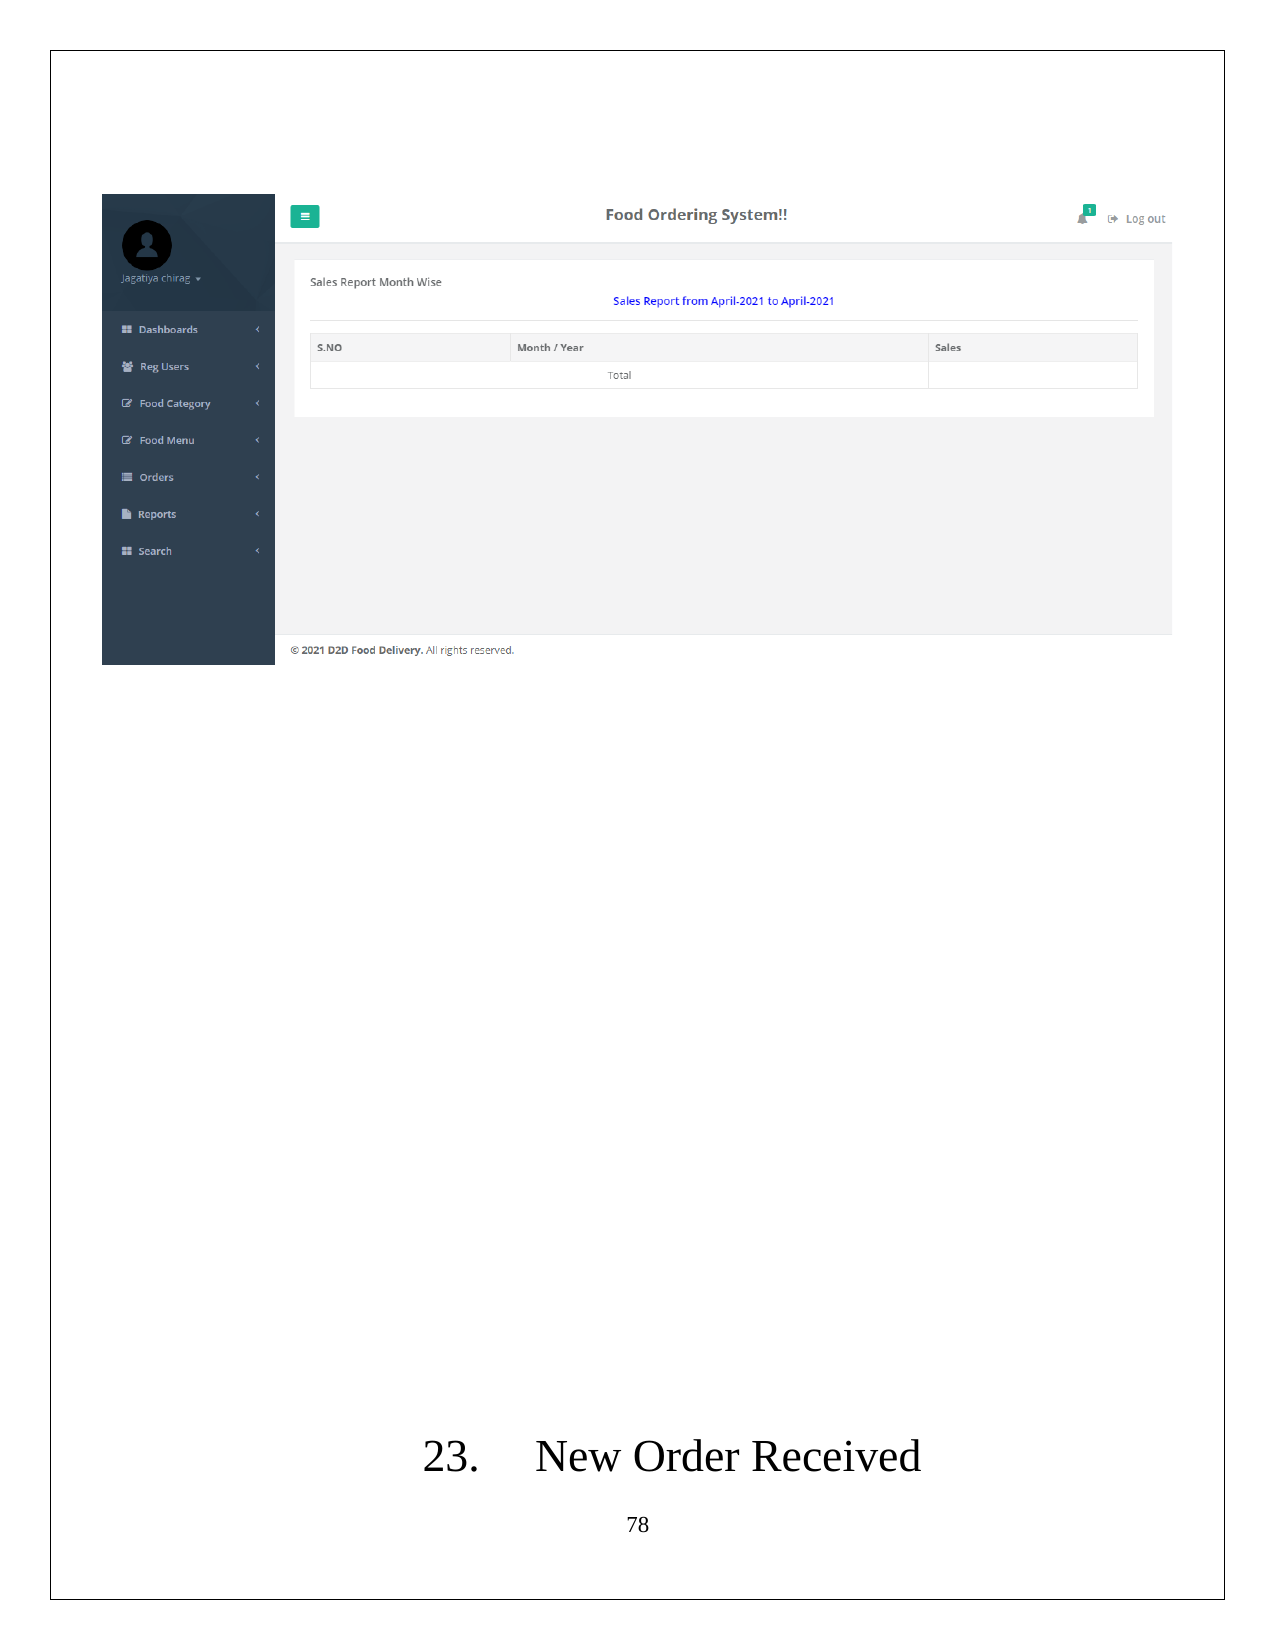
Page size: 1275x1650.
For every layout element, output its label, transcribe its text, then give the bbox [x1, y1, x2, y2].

list New Order Received [139, 1428, 1204, 1481]
picture [102, 194, 1173, 665]
